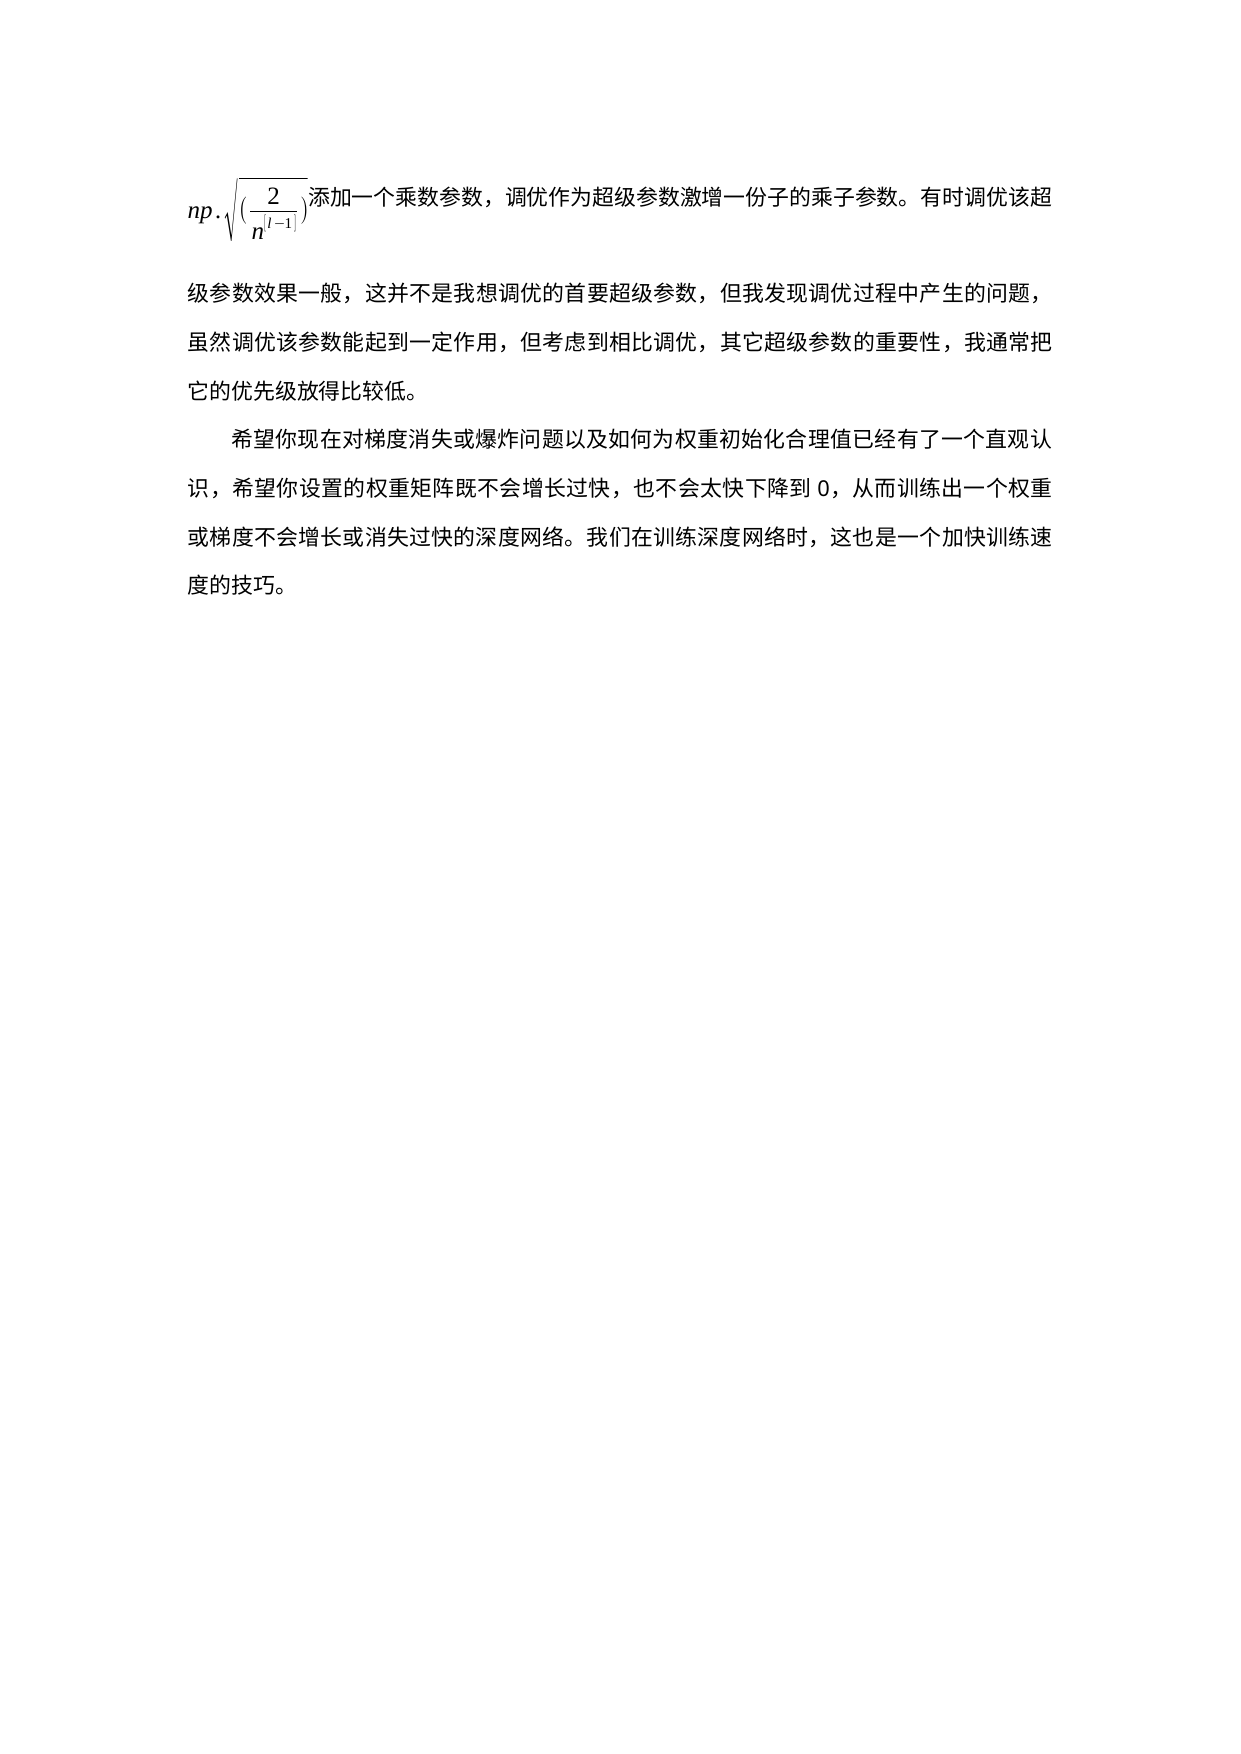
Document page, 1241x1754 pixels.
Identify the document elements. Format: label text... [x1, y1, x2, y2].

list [187, 162, 1053, 406]
text 希望你现在对梯度消失或爆炸问题以及如何为权重初始化合理值已经有了一个直观认识，希望你设置的权重矩阵既不会增长过快，也不会太快下降到0，从而训练出一个权重或梯度不会增长或消失过快的深度网络。我们在训练深度网络时，这也是一个加快训练速度的技巧。 [187, 422, 1053, 600]
